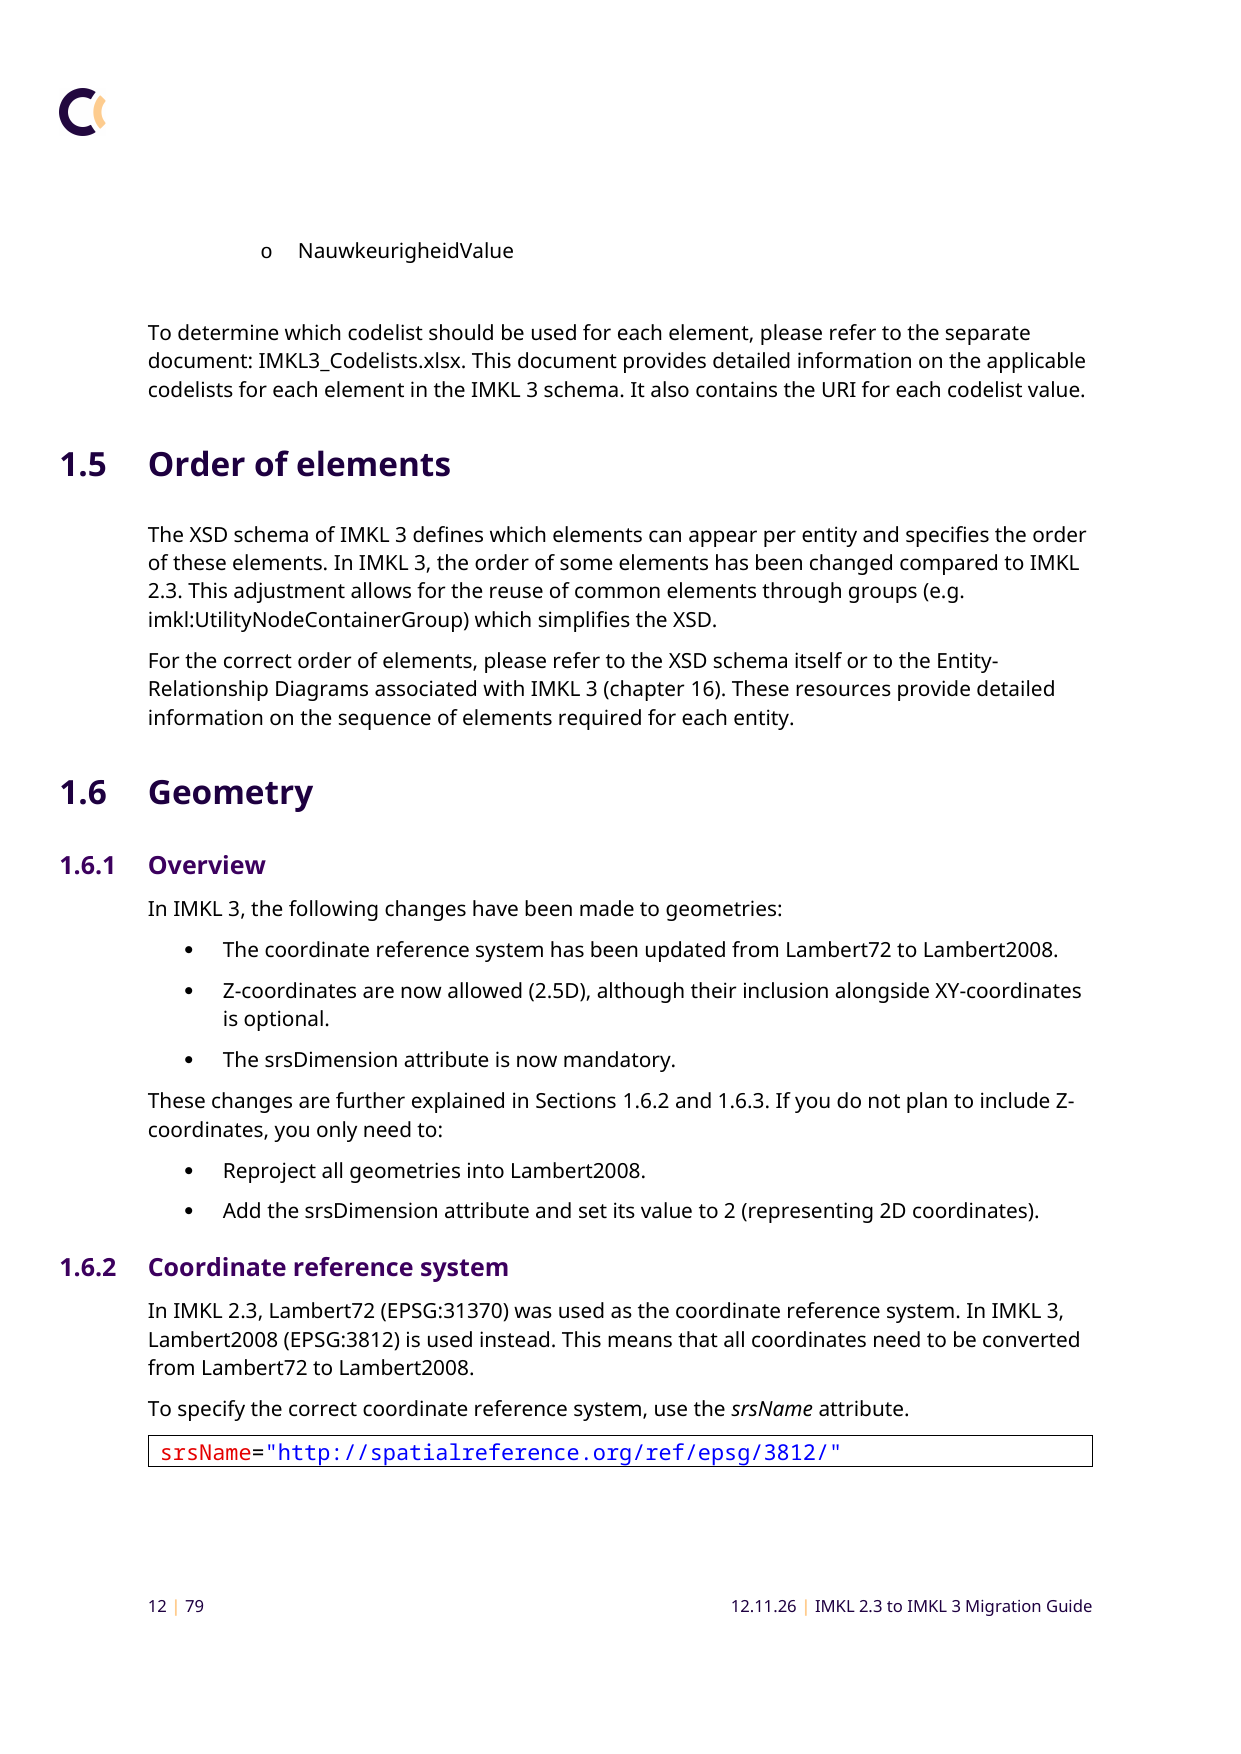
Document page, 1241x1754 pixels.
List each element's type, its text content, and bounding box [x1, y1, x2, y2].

list NauwkeurigheidValue [260, 236, 1092, 265]
subtitle Overview [59, 848, 1092, 882]
list The coordinate reference system has been updated from Lambert72 to Lambert2008. [185, 935, 1092, 963]
text For the correct order of elements, please refer to the XSD schema itself or to the Entity-Relationship Diagrams associated with IMKL 3 (chapter 16). These resources provide detailed information on the sequence of elements required for each entity. [148, 646, 1092, 731]
subtitle Order of elements [59, 441, 1092, 486]
list The srsDimension attribute is now mandatory. [185, 1045, 1092, 1074]
text These changes are further explained in Sections 1.6.2 and 1.6.3. If you do not plan to include Z-coordinates, you only need to: [148, 1086, 1092, 1143]
subtitle Coordinate reference system [59, 1250, 1092, 1284]
text In IMKL 2.3, Lambert72 (EPSG:31370) was used as the coordinate reference system. In IMKL 3, Lambert2008 (EPSG:3812) is used instead. This means that all coordinates need to be converted from Lambert72 to Lambert2008. [148, 1297, 1092, 1382]
picture [59, 88, 106, 136]
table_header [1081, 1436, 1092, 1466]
text The XSD schema of IMKL 3 defines which elements can appear per entity and specifies the order of these elements. In IMKL 3, the order of some elements has been changed compared to IMKL 2.3. This adjustment allows for the reuse of common elements through groups (e.g. imkl:UtilityNodeContainerGroup) which simplifies the XSD. [148, 520, 1092, 633]
text To specify the correct coordinate reference system, use the srsName attribute. [148, 1394, 1092, 1423]
list Reproject all geometries into Lambert2008. [185, 1156, 1092, 1184]
list Z-coordinates are now allowed (2.5D), although their inclusion alongside XY-coordinates is optional. [185, 976, 1092, 1033]
text To determine which codelist should be used for each element, please refer to the separate document: IMKL3_Codelists.xlsx. This document provides detailed information on the applicable codelists for each element in the IMKL 3 schema. It also contains the URI for each codelist value. [148, 318, 1092, 403]
subtitle Geometry [59, 769, 1092, 814]
list Add the srsDimension attribute and set its value to 2 (representing 2D coordinates). [185, 1197, 1092, 1225]
text In IMKL 3, the following changes have been made to geometries: [148, 894, 1092, 923]
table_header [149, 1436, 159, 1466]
